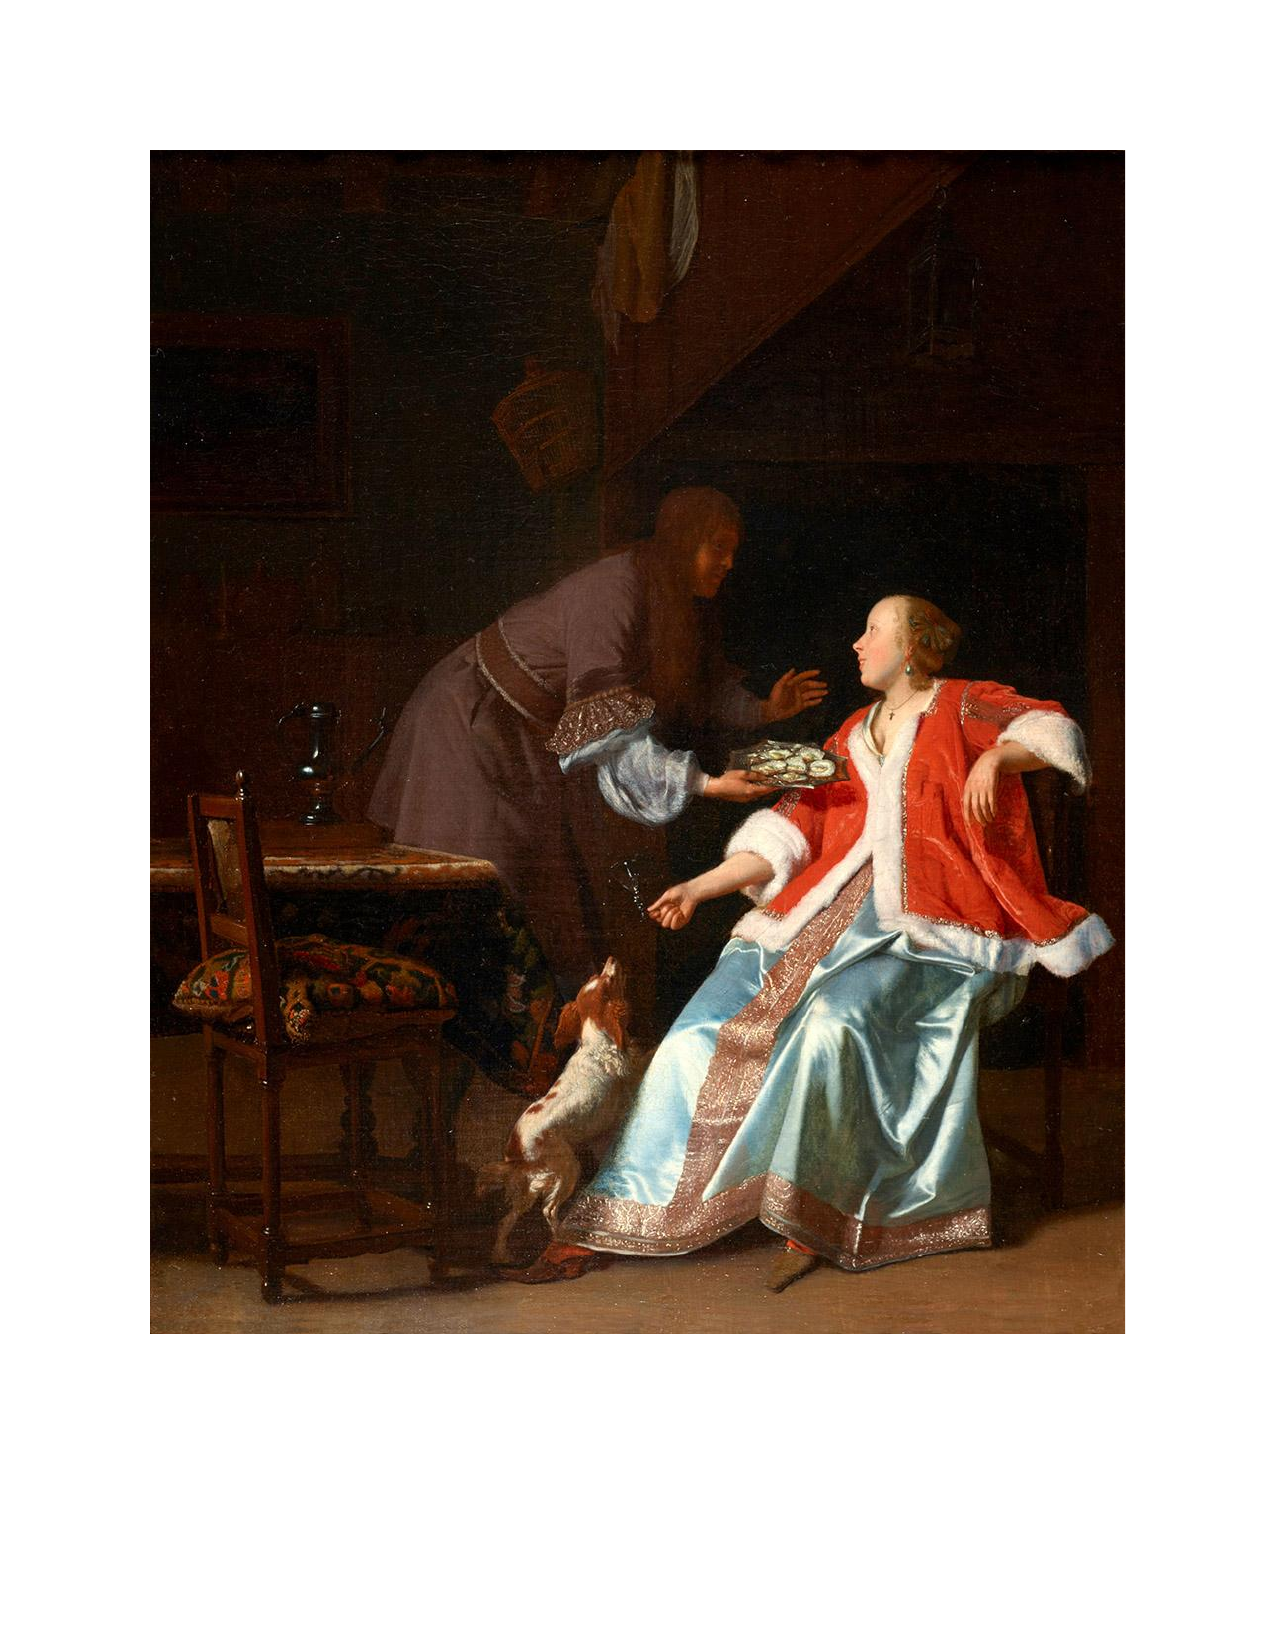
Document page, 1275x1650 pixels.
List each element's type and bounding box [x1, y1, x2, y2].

picture [150, 150, 1125, 1334]
